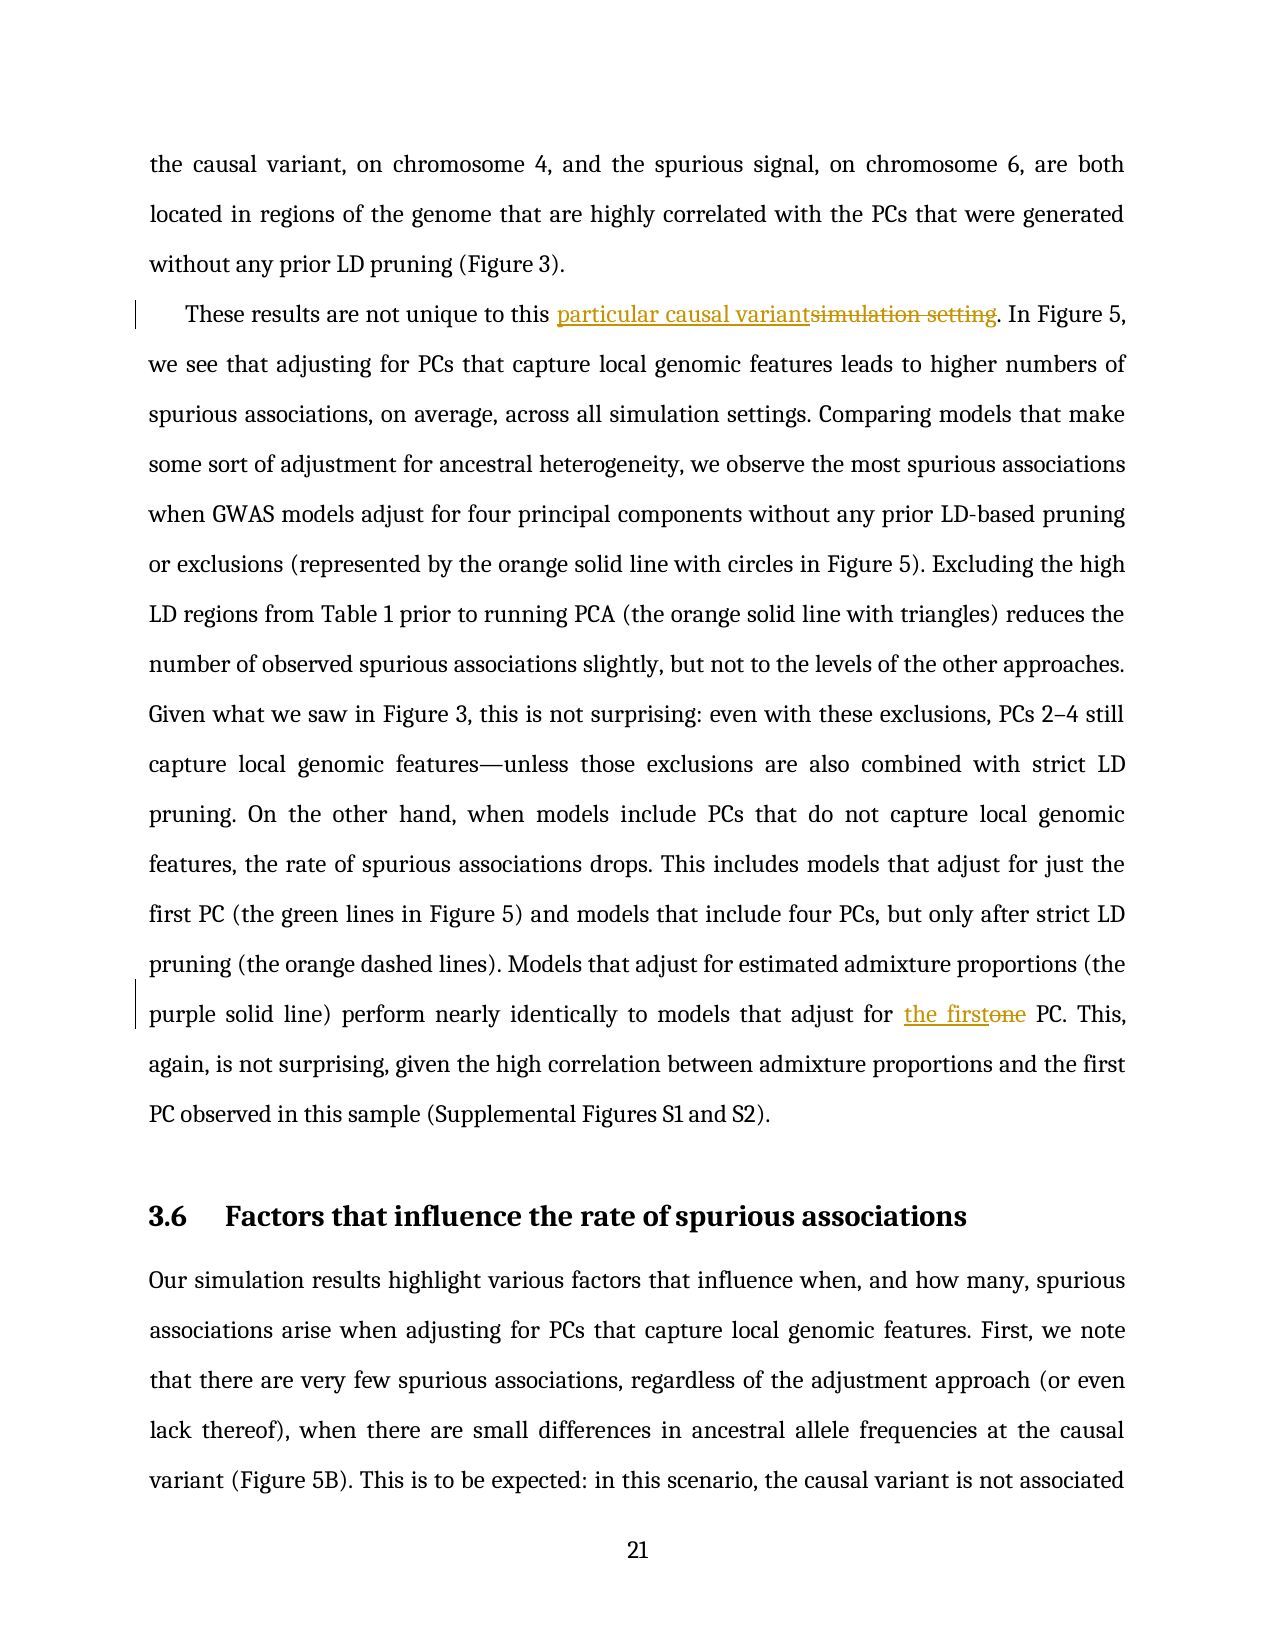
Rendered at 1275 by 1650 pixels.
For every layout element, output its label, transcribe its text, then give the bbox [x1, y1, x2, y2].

subtitle Factors that influence the rate of spurious associations [148, 1199, 1179, 1234]
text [148, 1266, 1127, 1495]
text These results are not unique to this . In Figure 5, we see that adjusting for PCs that capture local genomic features leads to higher numbers of spurious associations, on average, across all simulation settings. Comparing models that make some sort of adjustment for ancestral heterogeneity, we observe the most spurious associations when GWAS models adjust for four principal components without any prior LD-based pruning or exclusions (represented by the orange solid line with circles in Figure 5). Excluding the high LD regions from Table 1 prior to running PCA (the orange solid line with triangles) reduces the number of observed spurious associations slightly, but not to the levels of the other approaches. Given what we saw in Figure 3, this is not surprising: even with these exclusions, PCs 2–4 still capture local genomic features—unless those exclusions are also combined with strict LD pruning. On the other hand, when models include PCs that do not capture local genomic features, the rate of spurious associations drops. This includes models that adjust for just the first PC (the green lines in Figure 5) and models that include four PCs, but only after strict LD pruning (the orange dashed lines). Models that adjust for estimated admixture proportions (the purple solid line) perform nearly identically to models that adjust for PC. This, again, is not surprising, given the high correlation between admixture proportions and the first PC observed in this sample (Supplemental Figures S1 and S2). [148, 300, 1127, 1129]
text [148, 150, 1127, 279]
